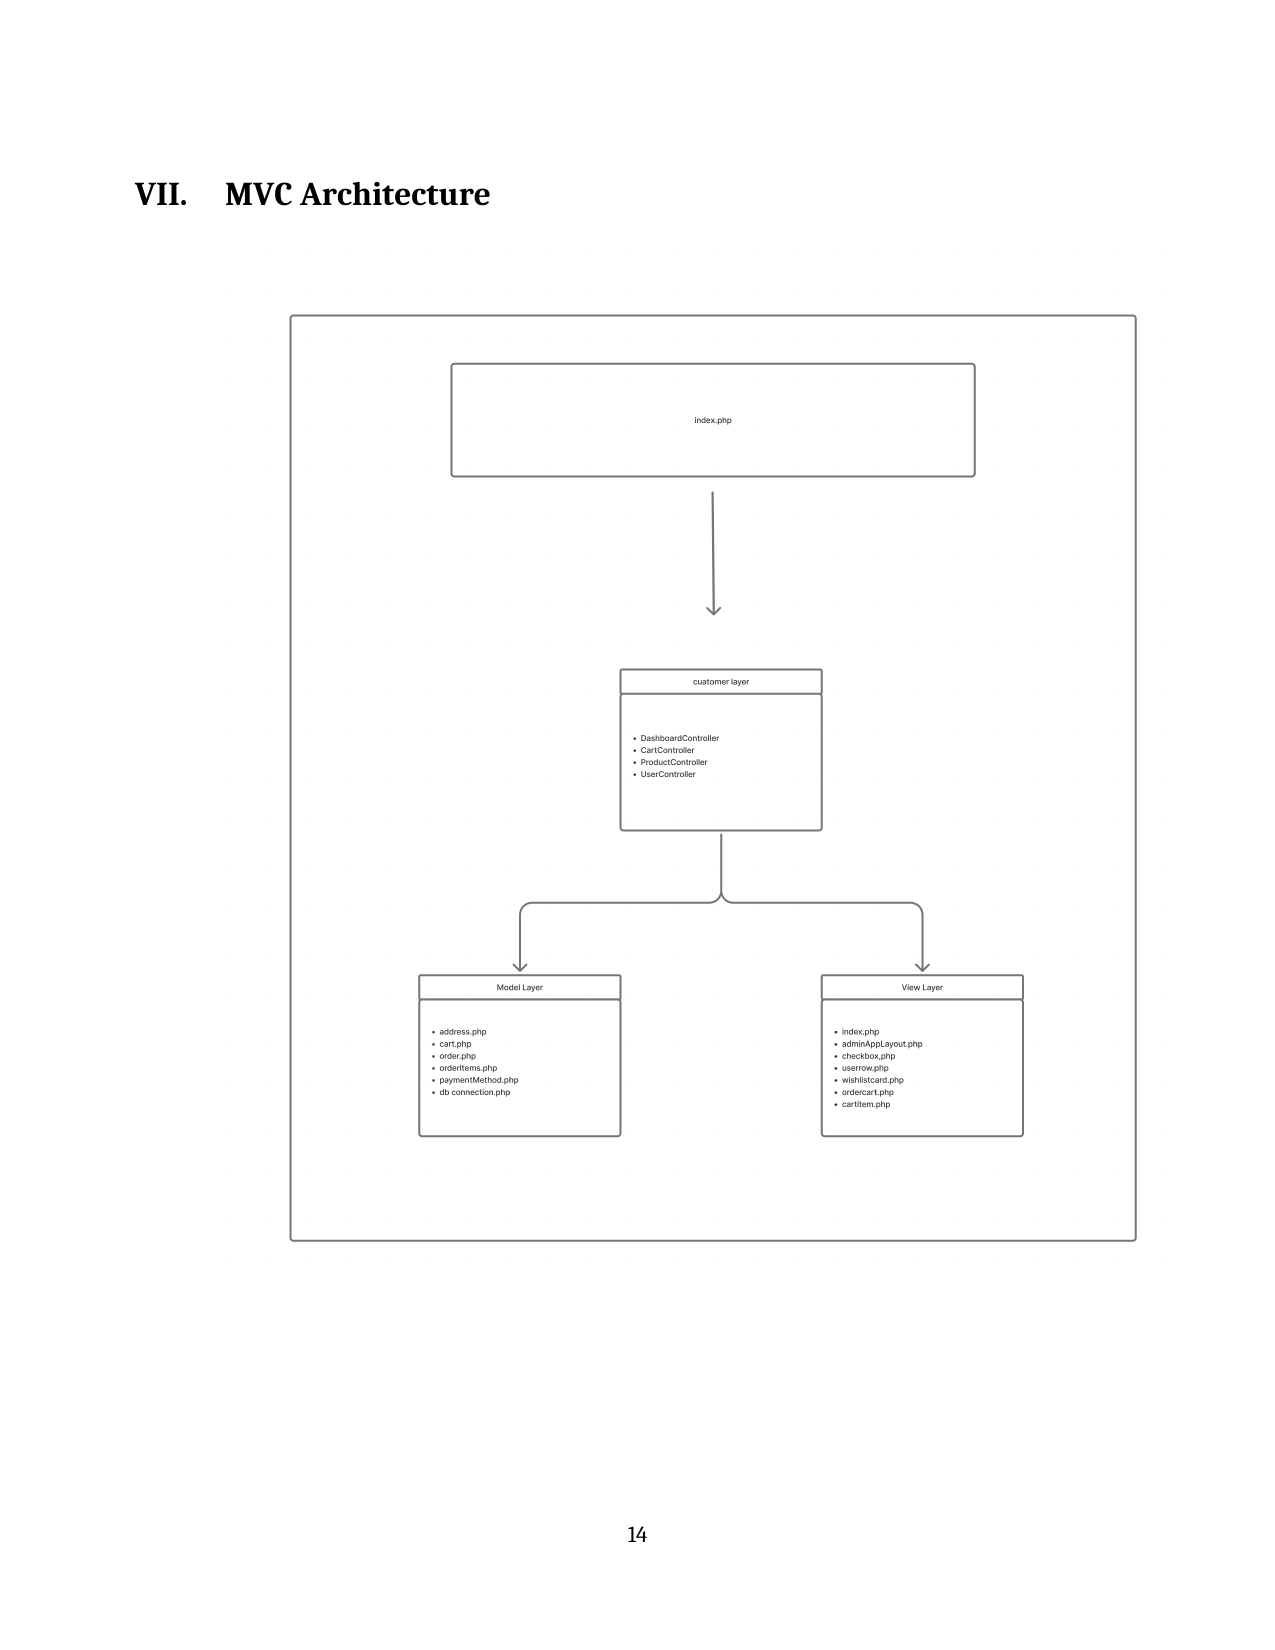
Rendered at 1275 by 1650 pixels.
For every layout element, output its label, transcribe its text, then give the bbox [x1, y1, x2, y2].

subtitle MVC Architecture [187, 175, 1125, 213]
picture [225, 250, 1200, 1306]
